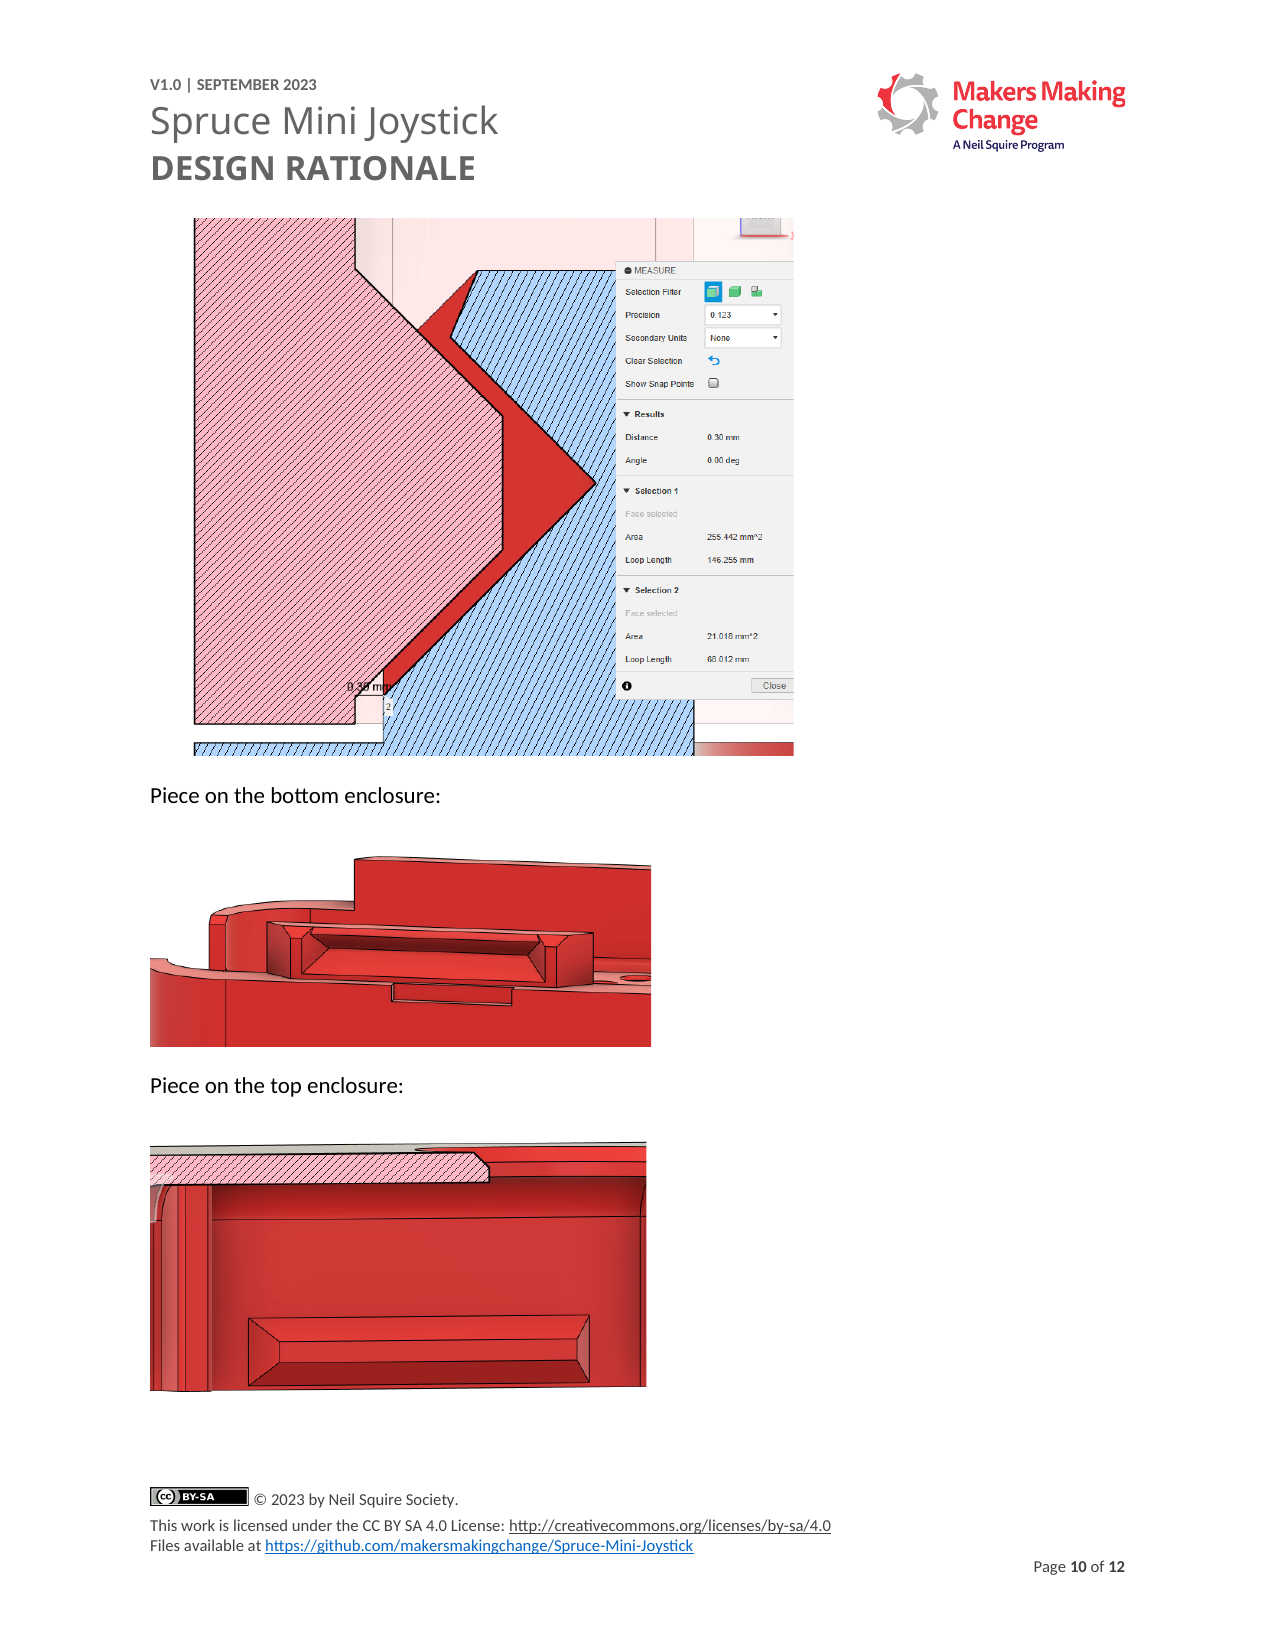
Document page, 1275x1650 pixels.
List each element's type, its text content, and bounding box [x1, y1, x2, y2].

text Piece on the top enclosure: [150, 1072, 1125, 1099]
picture [150, 218, 794, 756]
picture [150, 1487, 249, 1506]
picture [877, 73, 1125, 152]
text Piece on the bottom enclosure: [150, 781, 1125, 809]
picture [150, 833, 652, 1047]
picture [150, 1124, 647, 1401]
